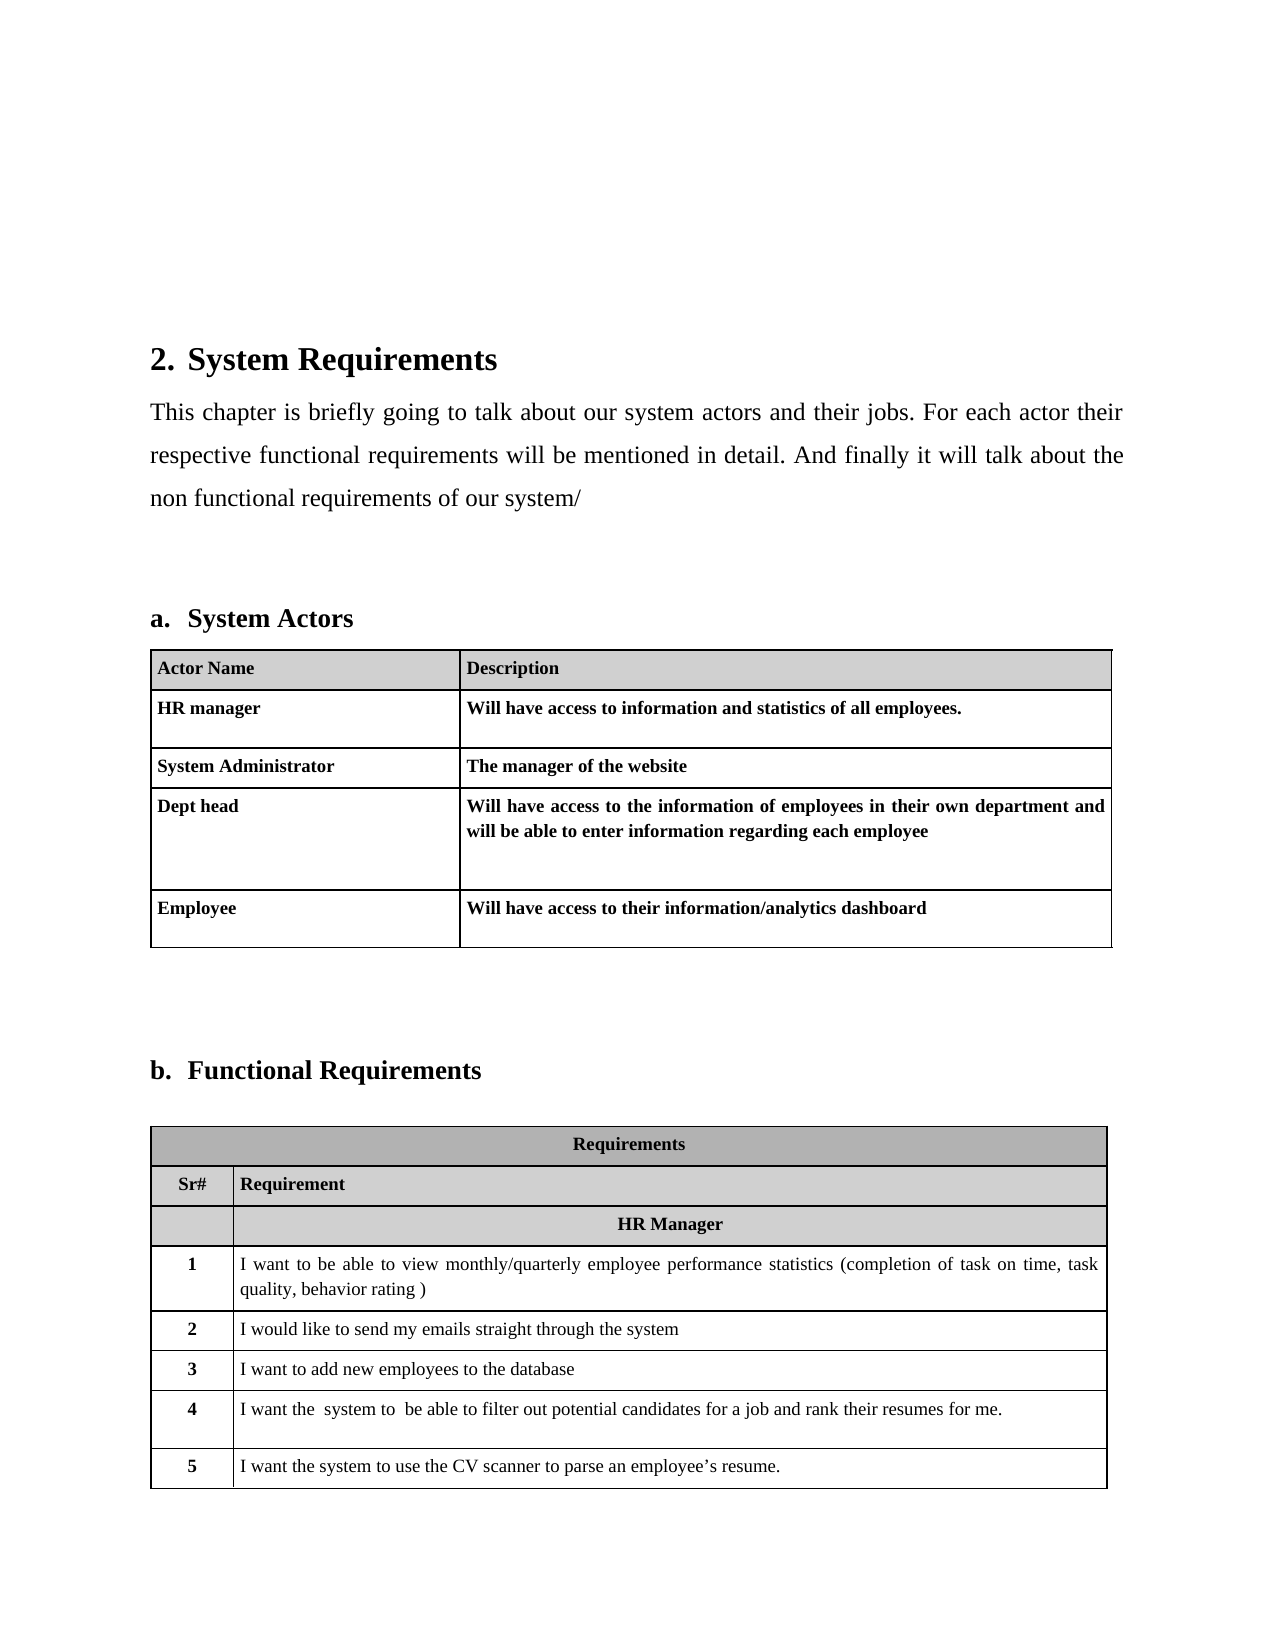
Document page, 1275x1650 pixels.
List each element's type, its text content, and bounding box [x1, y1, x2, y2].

table_cell 1 [152, 1247, 233, 1310]
table_cell 4 [152, 1391, 233, 1447]
table_cell Will have access to information and statistics of all employees. [461, 691, 1111, 747]
table_cell 5 [152, 1449, 233, 1487]
table_cell I want the system to be able to filter out potential candidates for a job and rank their resumes for me. [234, 1391, 1106, 1447]
table_cell System Administrator [152, 749, 459, 787]
text This chapter is briefly going to talk about our system actors and their jobs. For each actor their respective functional requirements will be mentioned in detail. And finally it will talk about the non functional requirements of our system/ [150, 397, 1125, 512]
table_cell Sr# [152, 1167, 233, 1205]
table_cell HR manager [152, 691, 459, 747]
subtitle System Actors [150, 602, 1125, 633]
table_cell [152, 1207, 233, 1245]
table_cell The manager of the website [461, 749, 1111, 787]
table_cell Will have access to the information of employees in their own department and will be able to enter information regarding each employee [461, 789, 1111, 889]
table_cell Will have access to their information/analytics dashboard [461, 891, 1111, 947]
table_cell Requirement [234, 1167, 1106, 1205]
subtitle System Requirements [150, 339, 1125, 377]
table_cell Dept head [152, 789, 459, 889]
table_header Actor Name [152, 651, 459, 689]
subtitle Functional Requirements [150, 1054, 1125, 1085]
table_cell I want the system to use the CV scanner to parse an employee’s resume. [234, 1449, 1106, 1487]
table_cell Employee [152, 891, 459, 947]
table_cell I want to be able to view monthly/quarterly employee performance statistics (completion of task on time, task quality, behavior rating ) [234, 1247, 1106, 1310]
table_cell I want to add new employees to the database [234, 1351, 1106, 1390]
table_header Description [461, 651, 1111, 689]
table_cell HR Manager [234, 1207, 1106, 1245]
table_cell 3 [152, 1351, 233, 1390]
table_cell I would like to send my emails straight through the system [234, 1312, 1106, 1350]
table_cell 2 [152, 1312, 233, 1350]
table_header Requirements [152, 1127, 1106, 1165]
